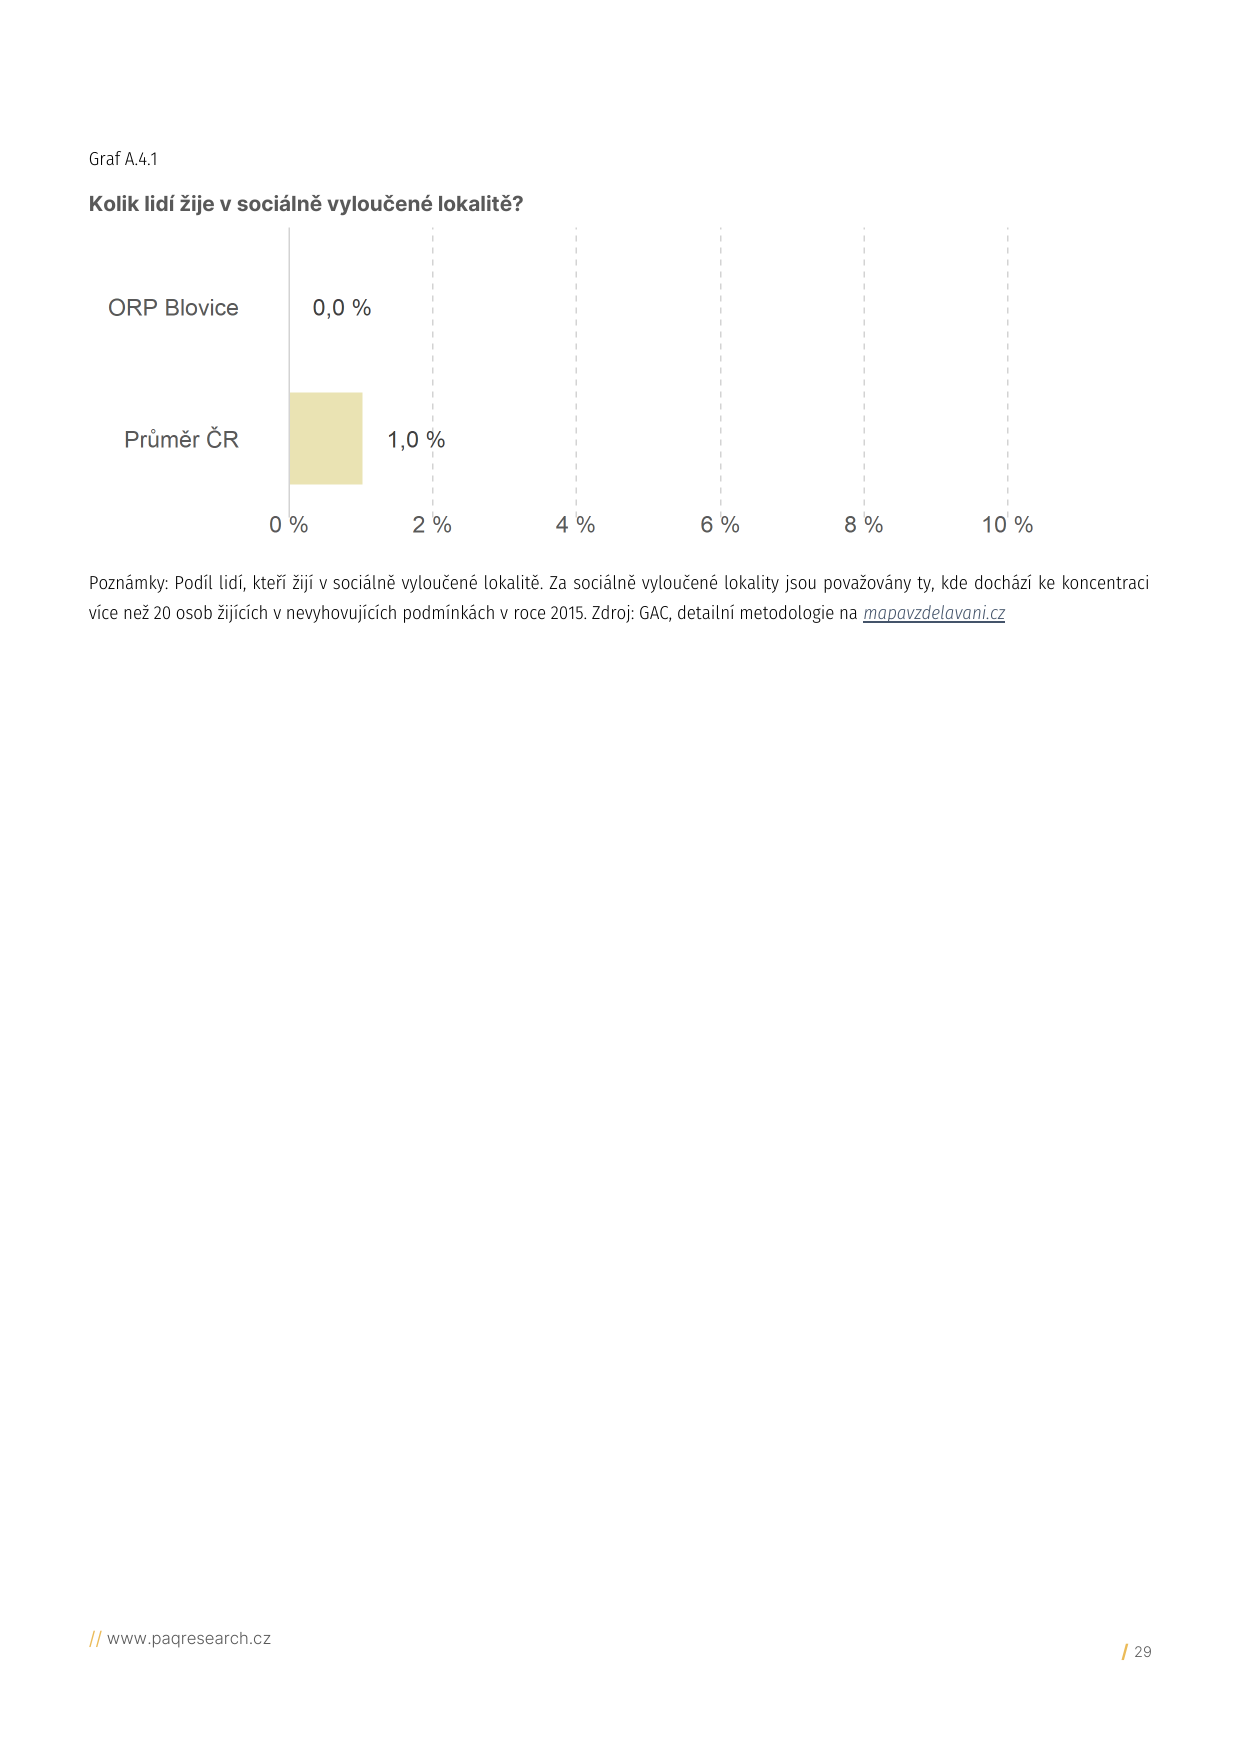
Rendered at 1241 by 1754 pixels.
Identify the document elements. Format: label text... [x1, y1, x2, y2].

text Graf A.4.1 [89, 148, 1152, 170]
text Kolik lidí žije v sociálně vyloučené lokalitě? [89, 186, 1152, 216]
text Poznámky: Podíl lidí, kteří žijí v sociálně vyloučené lokalitě. Za sociálně vyloučené lokality jsou považovány ty, kde dochází ke koncentraci více než 20 osob žijících v nevyhovujících podmínkách v roce 2015. Zdroj: GAC, detailní metodologie na mapavzdelavani.cz [89, 564, 1152, 625]
picture [88, 216, 1139, 548]
